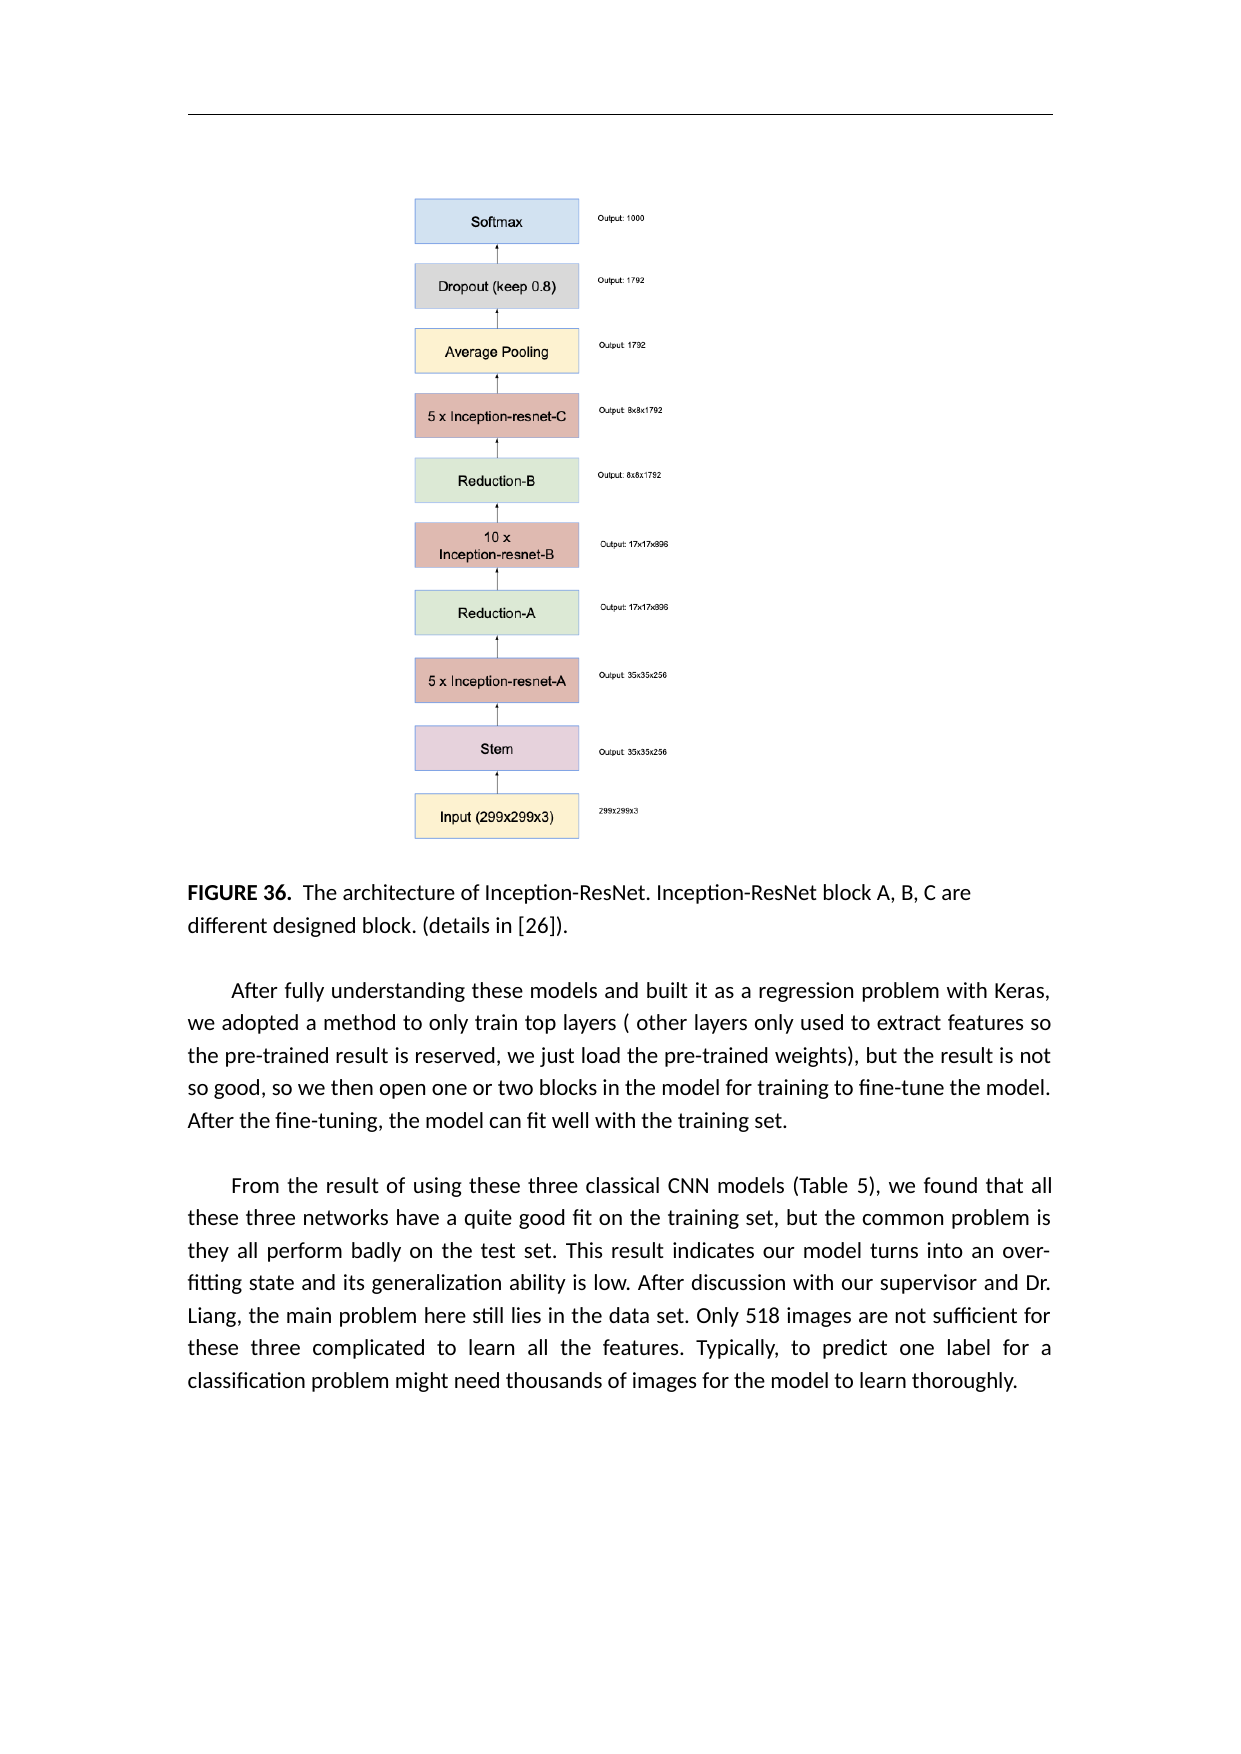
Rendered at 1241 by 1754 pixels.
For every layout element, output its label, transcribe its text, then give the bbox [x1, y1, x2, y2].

picture [318, 161, 709, 849]
text FIGURE 36. The architecture of Inception-ResNet. Inception-ResNet block A, B, C are different designed block. (details in [26]). [187, 876, 1053, 941]
text After fully understanding these models and built it as a regression problem with Keras, we adopted a method to only train top layers ( other layers only used to extract features so the pre-trained result is reserved, we just load the pre-trained weights), but the result is not so good, so we then open one or two blocks in the model for training to fine-tune the model. After the fine-tuning, the model can fit well with the training set. [187, 974, 1053, 1136]
text From the result of using these three classical CNN models (Table 5), we found that all these three networks have a quite good fit on the training set, but the common problem is they all perform badly on the test set. This result indicates our model turns into an over-fitting state and its generalization ability is low. After discussion with our supervisor and Dr. Liang, the main problem here still lies in the data set. Only 518 images are not sufficient for these three complicated to learn all the features. Typically, to predict one label for a classification problem might need thousands of images for the model to learn thoroughly. [187, 1169, 1053, 1396]
